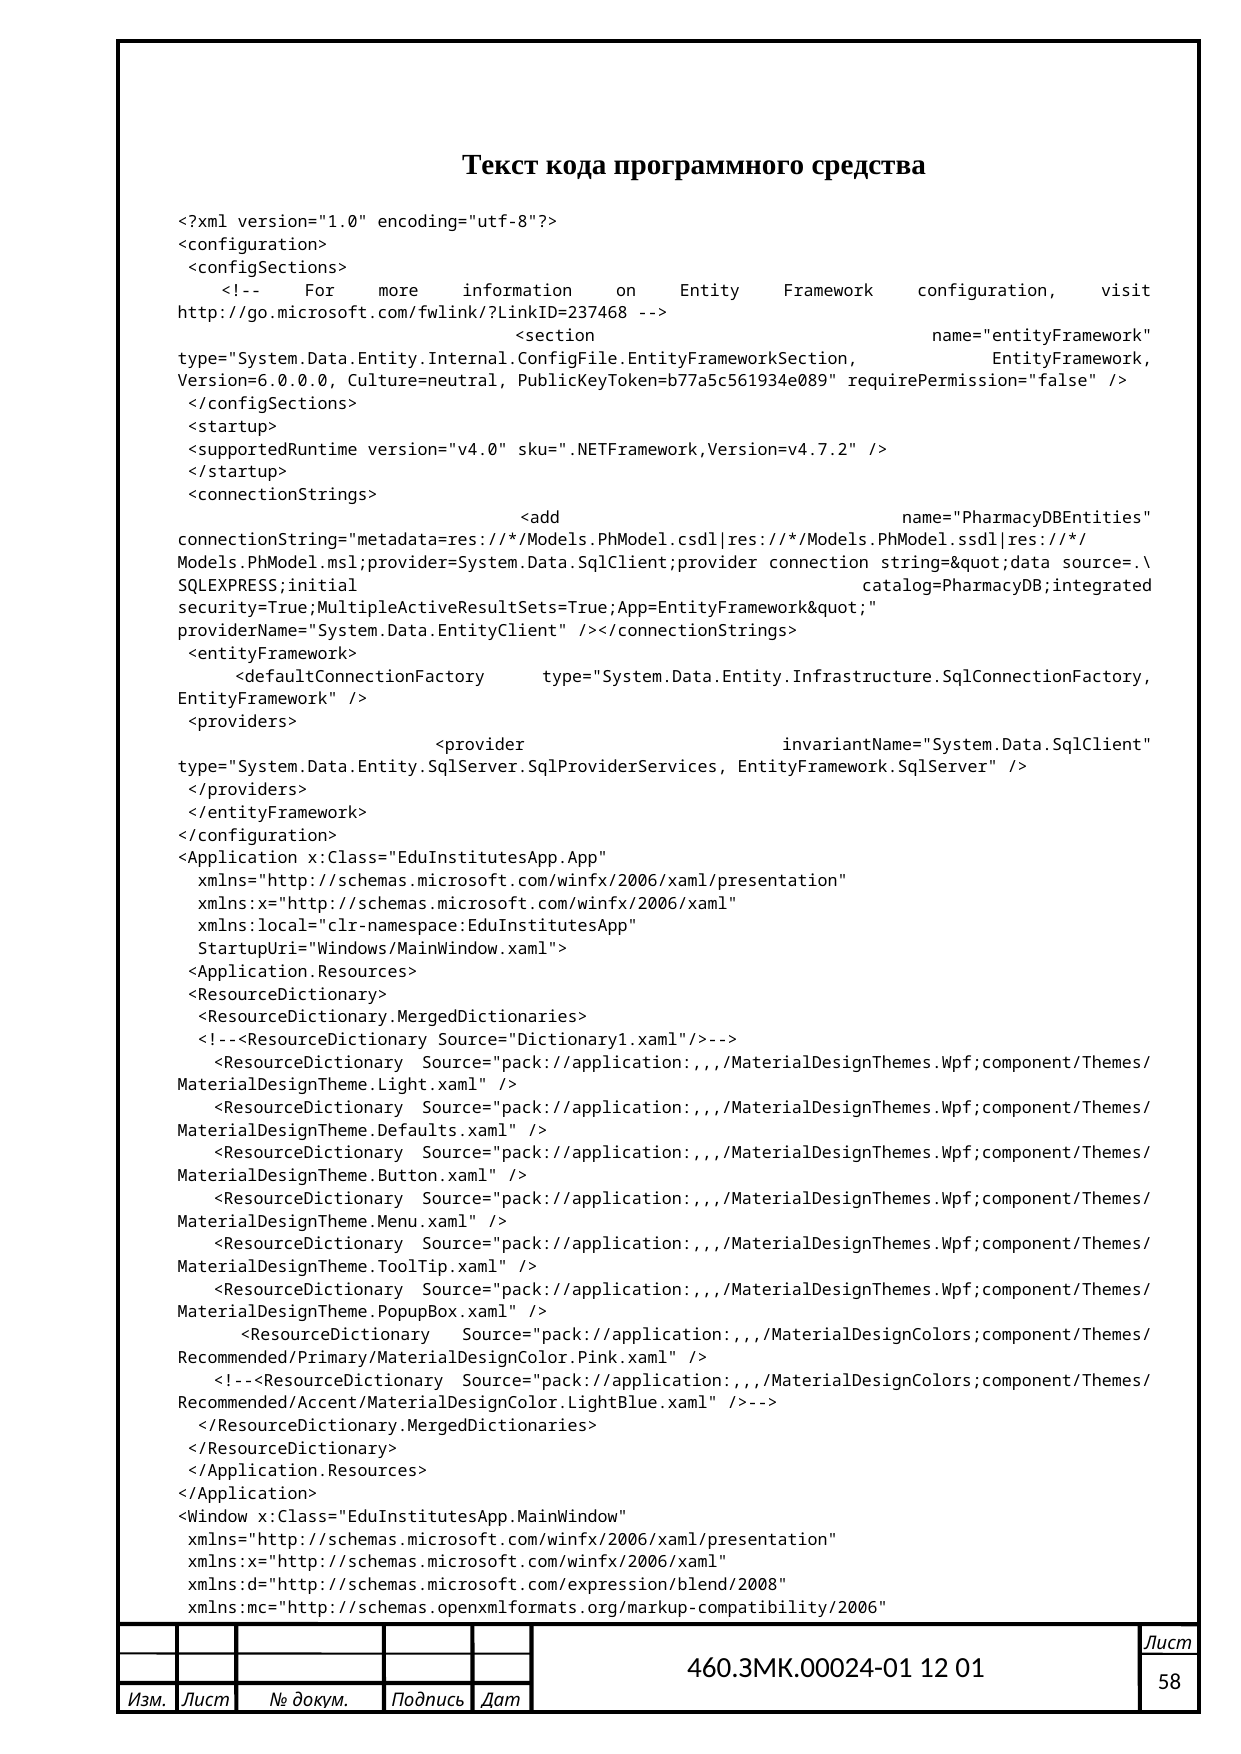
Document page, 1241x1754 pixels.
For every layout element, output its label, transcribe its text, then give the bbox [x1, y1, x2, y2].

text <connectionStrings> [177, 482, 1152, 505]
text </startup> [177, 460, 1152, 482]
text <provider invariantName="System.Data.SqlClient" type="System.Data.Entity.SqlServer.SqlProviderServices, EntityFramework.SqlServer" /> [177, 732, 1152, 778]
text <ResourceDictionary Source="pack://application:,,,/MaterialDesignColors;component/Themes/Recommended/Primary/MaterialDesignColor.Pink.xaml" /> [177, 1323, 1152, 1368]
text <ResourceDictionary Source="pack://application:,,,/MaterialDesignThemes.Wpf;component/Themes/MaterialDesignTheme.PopupBox.xaml" /> [177, 1277, 1152, 1323]
text </configuration> [177, 823, 1152, 846]
text </Application> [177, 1482, 1152, 1504]
text </configSections> [177, 392, 1152, 414]
text <ResourceDictionary> [177, 982, 1152, 1005]
text xmlns:local="clr-namespace:EduInstitutesApp" [177, 914, 1152, 937]
text <ResourceDictionary Source="pack://application:,,,/MaterialDesignThemes.Wpf;component/Themes/MaterialDesignTheme.Defaults.xaml" /> [177, 1096, 1152, 1141]
text <ResourceDictionary Source="pack://application:,,,/MaterialDesignThemes.Wpf;component/Themes/MaterialDesignTheme.Menu.xaml" /> [177, 1186, 1152, 1232]
text xmlns:x="http://schemas.microsoft.com/winfx/2006/xaml" [177, 891, 1152, 914]
text xmlns:mc="http://schemas.openxmlformats.org/markup-compatibility/2006" [177, 1595, 1152, 1618]
text <providers> [177, 709, 1152, 732]
text <defaultConnectionFactory type="System.Data.Entity.Infrastructure.SqlConnectionFactory, EntityFramework" /> [177, 664, 1152, 709]
text <!--<ResourceDictionary Source="pack://application:,,,/MaterialDesignColors;component/Themes/Recommended/Accent/MaterialDesignColor.LightBlue.xaml" />--> [177, 1368, 1152, 1413]
text <ResourceDictionary Source="pack://application:,,,/MaterialDesignThemes.Wpf;component/Themes/MaterialDesignTheme.ToolTip.xaml" /> [177, 1232, 1152, 1277]
text xmlns="http://schemas.microsoft.com/winfx/2006/xaml/presentation" [177, 1527, 1152, 1550]
text <configSections> [177, 255, 1152, 278]
text <ResourceDictionary Source="pack://application:,,,/MaterialDesignThemes.Wpf;component/Themes/MaterialDesignTheme.Button.xaml" /> [177, 1141, 1152, 1186]
text </Application.Resources> [177, 1459, 1152, 1482]
text <configuration> [177, 233, 1152, 255]
text <startup> [177, 414, 1152, 437]
text xmlns="http://schemas.microsoft.com/winfx/2006/xaml/presentation" [177, 868, 1152, 891]
text <!-- For more information on Entity Framework configuration, visit http://go.microsoft.com/fwlink/?LinkID=237468 --> [177, 278, 1152, 323]
text StartupUri="Windows/MainWindow.xaml"> [177, 937, 1152, 959]
text <Application x:Class="EduInstitutesApp.App" [177, 846, 1152, 868]
text <add name="PharmacyDBEntities" connectionString="metadata=res://*/Models.PhModel.csdl|res://*/Models.PhModel.ssdl|res://*/Models.PhModel.msl;provider=System.Data.SqlClient;provider connection string=&quot;data source=.\SQLEXPRESS;initial catalog=PharmacyDB;integrated security=True;MultipleActiveResultSets=True;App=EntityFramework&quot;" providerName="System.Data.EntityClient" /></connectionStrings> [177, 505, 1152, 641]
text <section name="entityFramework" type="System.Data.Entity.Internal.ConfigFile.EntityFrameworkSection, EntityFramework, Version=6.0.0.0, Culture=neutral, PublicKeyToken=b77a5c561934e089" requirePermission="false" /> [177, 323, 1152, 392]
text <supportedRuntime version="v4.0" sku=".NETFramework,Version=v4.7.2" /> [177, 437, 1152, 460]
text <!--<ResourceDictionary Source="Dictionary1.xaml"/>--> [177, 1027, 1152, 1050]
text xmlns:d="http://schemas.microsoft.com/expression/blend/2008" [177, 1572, 1152, 1595]
text <?xml version="1.0" encoding="utf-8"?> [177, 210, 1152, 233]
text Текст кода программного средства [177, 147, 1152, 181]
text xmlns:x="http://schemas.microsoft.com/winfx/2006/xaml" [177, 1550, 1152, 1572]
text </providers> [177, 778, 1152, 800]
text </ResourceDictionary> [177, 1436, 1152, 1459]
text <Application.Resources> [177, 959, 1152, 982]
text <entityFramework> [177, 641, 1152, 664]
text <ResourceDictionary.MergedDictionaries> [177, 1005, 1152, 1027]
text <Window x:Class="EduInstitutesApp.MainWindow" [177, 1504, 1152, 1527]
text </entityFramework> [177, 800, 1152, 823]
text </ResourceDictionary.MergedDictionaries> [177, 1413, 1152, 1436]
text <ResourceDictionary Source="pack://application:,,,/MaterialDesignThemes.Wpf;component/Themes/MaterialDesignTheme.Light.xaml" /> [177, 1050, 1152, 1096]
